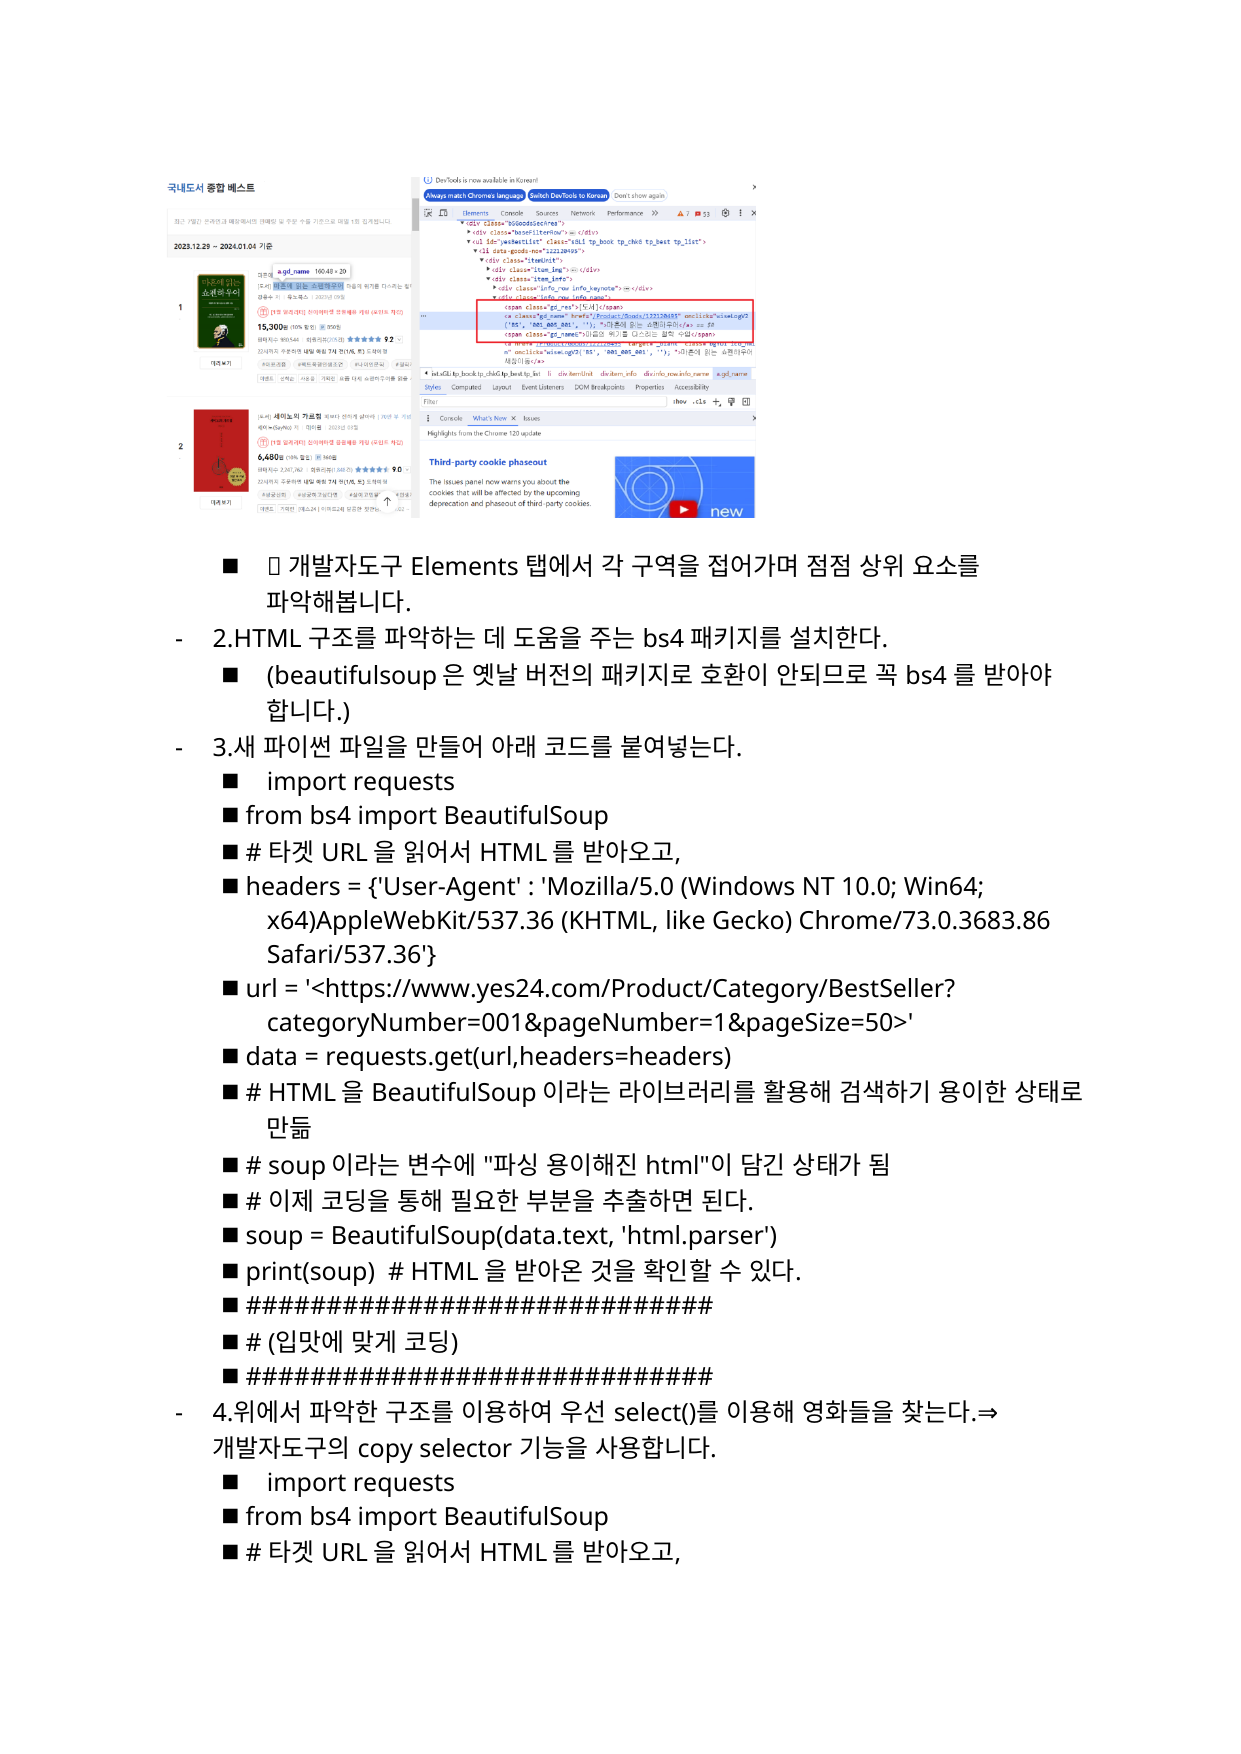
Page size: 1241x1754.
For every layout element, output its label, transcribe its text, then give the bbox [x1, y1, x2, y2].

list from bs4 import BeautifulSoup [221, 1499, 1090, 1533]
list url = '<https://www.yes24.com/Product/Category/BestSeller?categoryNumber=001&pageNumber=1&pageSize=50>' [221, 970, 1090, 1038]
list # 타겟 URL을 읽어서 HTML를 받아오고, [221, 832, 1090, 868]
list from bs4 import BeautifulSoup [221, 798, 1090, 832]
list import requests [221, 1465, 1090, 1499]
list 4.위에서 파악한 구조를 이용하여 우선 select()를 이용해 영화들을 찾는다.⇒ 개발자도구의 copy selector 기능을 사용합니다. [175, 1392, 1090, 1465]
list # HTML을 BeautifulSoup이라는 라이브러리를 활용해 검색하기 용이한 상태로 만듦 [221, 1073, 1090, 1145]
list import requests [221, 764, 1090, 798]
list ############################# [221, 1288, 1090, 1322]
list headers = {'User-Agent' : 'Mozilla/5.0 (Windows NT 10.0; Win64; x64)AppleWebKit/537.36 (KHTML, like Gecko) Chrome/73.0.3683.86 Safari/537.36'} [221, 868, 1090, 970]
list # soup이라는 변수에 "파싱 용이해진 html"이 담긴 상태가 됨 [221, 1145, 1090, 1181]
list 💡 개발자도구 Elements 탭에서 각 구역을 접어가며 점점 상위 요소를 파악해봅니다. [221, 546, 1090, 619]
list # 타겟 URL을 읽어서 HTML를 받아오고, [221, 1533, 1090, 1569]
list # 이제 코딩을 통해 필요한 부분을 추출하면 된다. [221, 1181, 1090, 1218]
list data = requests.get(url,headers=headers) [221, 1038, 1090, 1073]
picture [150, 177, 756, 518]
list ############################# [221, 1358, 1090, 1392]
list 2.HTML 구조를 파악하는 데 도움을 주는 bs4 패키지를 설치한다. [175, 619, 1090, 655]
list 3.새 파이썬 파일을 만들어 아래 코드를 붙여넣는다. [175, 728, 1090, 764]
list # (입맛에 맞게 코딩) [221, 1322, 1090, 1358]
list (beautifulsoup은 옛날 버전의 패키지로 호환이 안되므로 꼭 bs4 를 받아야 합니다.) [221, 655, 1090, 728]
list print(soup) # HTML을 받아온 것을 확인할 수 있다. [221, 1252, 1090, 1288]
list soup = BeautifulSoup(data.text, 'html.parser') [221, 1218, 1090, 1252]
